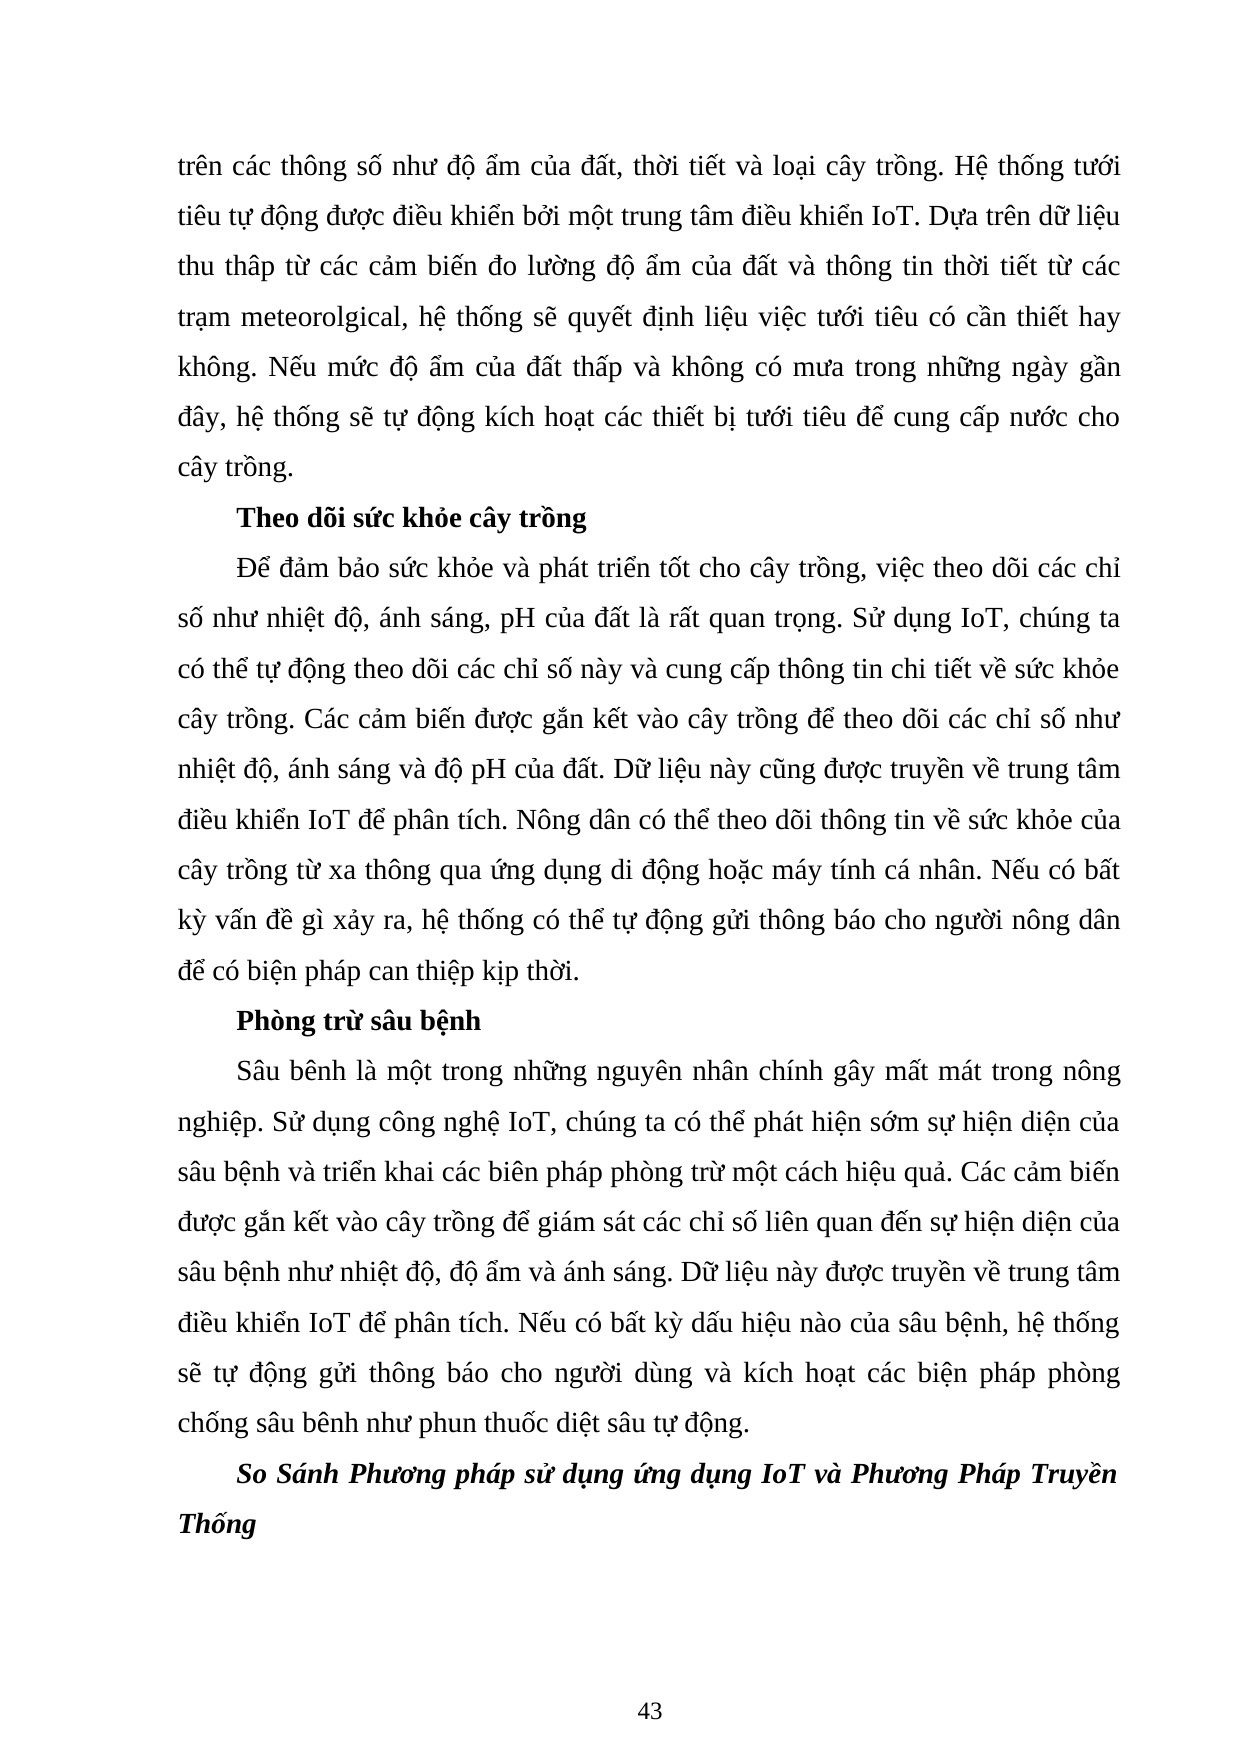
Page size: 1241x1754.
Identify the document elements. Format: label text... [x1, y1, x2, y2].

text Theo dõi sức khỏe cây trồng [177, 500, 1122, 533]
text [177, 148, 1122, 483]
text Để đảm bảo sức khỏe và phát triển tốt cho cây trồng, việc theo dõi các chỉ số như nhiệt độ, ánh sáng, pH của đất là rất quan trọng. Sử dụng IoT, chúng ta có thể tự động theo dõi các chỉ số này và cung cấp thông tin chi tiết về sức khỏe cây trồng. Các cảm biến được gắn kết vào cây trồng để theo dõi các chỉ số như nhiệt độ, ánh sáng và độ pH của đất. Dữ liệu này cũng được truyền về trung tâm điều khiển IoT để phân tích. Nông dân có thể theo dõi thông tin về sức khỏe của cây trồng từ xa thông qua ứng dụng di động hoặc máy tính cá nhân. Nếu có bất kỳ vấn đề gì xảy ra, hệ thống có thể tự động gửi thông báo cho người nông dân để có biện pháp can thiệp kịp thời. [177, 550, 1122, 986]
text Sâu bênh là một trong những nguyên nhân chính gây mất mát trong nông nghiệp. Sử dụng công nghệ IoT, chúng ta có thể phát hiện sớm sự hiện diện của sâu bệnh và triển khai các biên pháp phòng trừ một cách hiệu quả. Các cảm biến được gắn kết vào cây trồng để giám sát các chỉ số liên quan đến sự hiện diện của sâu bệnh như nhiệt độ, độ ẩm và ánh sáng. Dữ liệu này được truyền về trung tâm điều khiển IoT để phân tích. Nếu có bất kỳ dấu hiệu nào của sâu bệnh, hệ thống sẽ tự động gửi thông báo cho người dùng và kích hoạt các biện pháp phòng chống sâu bênh như phun thuốc diệt sâu tự động. [177, 1053, 1122, 1439]
text So Sánh Phương pháp sử dụng ứng dụng IoT và Phương Pháp Truyền Thống [177, 1456, 1122, 1540]
text Phòng trừ sâu bệnh [177, 1003, 1122, 1037]
